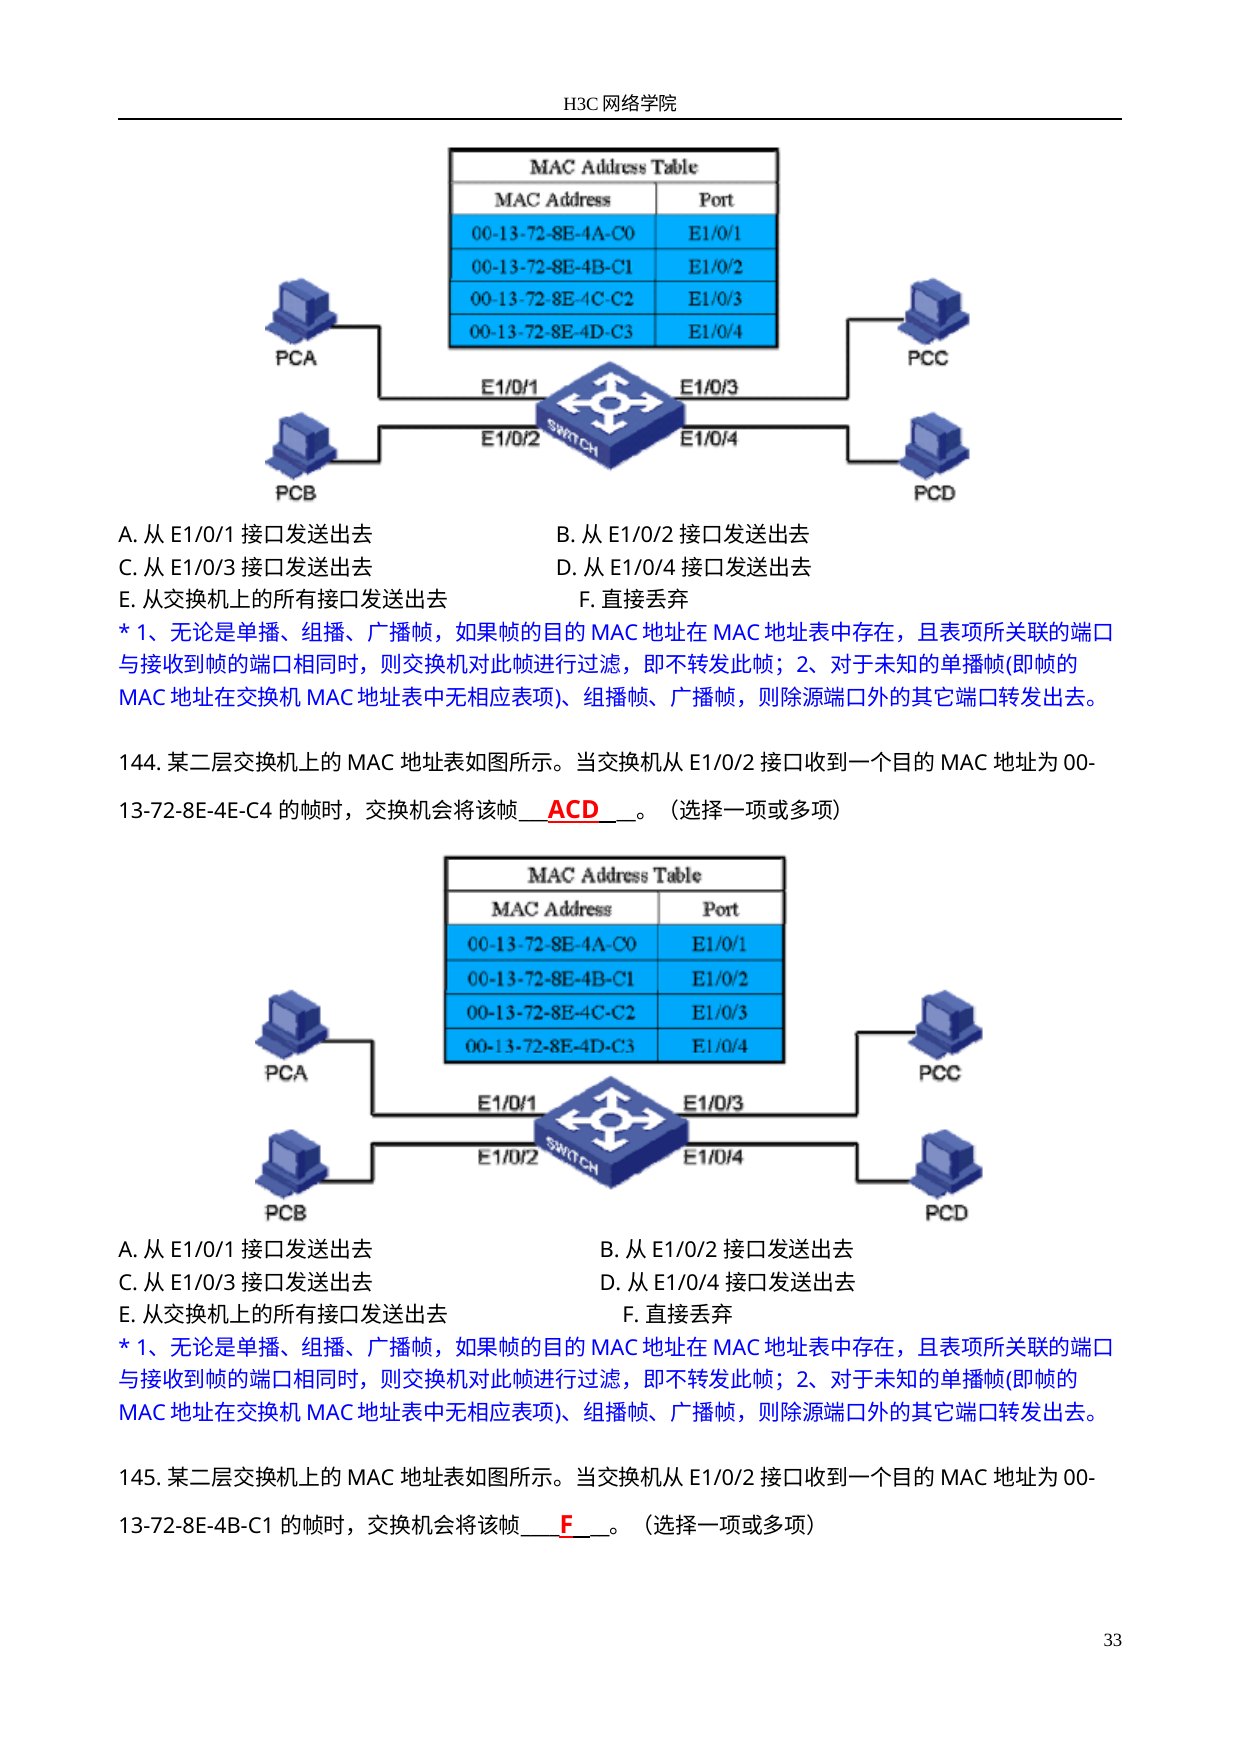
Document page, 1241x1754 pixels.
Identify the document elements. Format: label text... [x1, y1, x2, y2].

text C. 从E1/0/3 接口发送出去 D. 从E1/0/4 接口发送出去 [118, 549, 1122, 582]
text * 1、无论是单播、组播、广播帧，如果帧的目的MAC地址在MAC地址表中存在，且表项所关联的端口与接收到帧的端口相同时，则交换机对此帧进行过滤，即不转发此帧；2、对于未知的单播帧(即帧的MAC地址在交换机MAC地址表中无相应表项)、组播帧、广播帧，则除源端口外的其它端口转发出去。 [118, 614, 1122, 712]
text 144. 某二层交换机上的MAC 地址表如图所示。当交换机从E1/0/2 接口收到一个目的MAC 地址为00-13-72-8E-4E-C4 的帧时，交换机会将该帧___ACD __。（选择一项或多项） [118, 744, 1122, 842]
text A. 从E1/0/1 接口发送出去 B. 从E1/0/2 接口发送出去 [118, 517, 1122, 549]
text * 1、无论是单播、组播、广播帧，如果帧的目的MAC地址在MAC地址表中存在，且表项所关联的端口与接收到帧的端口相同时，则交换机对此帧进行过滤，即不转发此帧；2、对于未知的单播帧(即帧的MAC地址在交换机MAC地址表中无相应表项)、组播帧、广播帧，则除源端口外的其它端口转发出去。 [118, 1329, 1122, 1427]
text E. 从交换机上的所有接口发送出去 F. 直接丢弃 [118, 1297, 1122, 1329]
text 145. 某二层交换机上的MAC 地址表如图所示。当交换机从E1/0/2 接口收到一个目的MAC 地址为00-13-72-8E-4B-C1 的帧时，交换机会将该帧____F __。（选择一项或多项） [118, 1459, 1122, 1557]
text E. 从交换机上的所有接口发送出去 F. 直接丢弃 [118, 582, 1122, 614]
text A. 从E1/0/1 接口发送出去 B. 从E1/0/2 接口发送出去 [118, 1232, 1122, 1264]
text C. 从E1/0/3 接口发送出去 D. 从E1/0/4 接口发送出去 [118, 1264, 1122, 1297]
